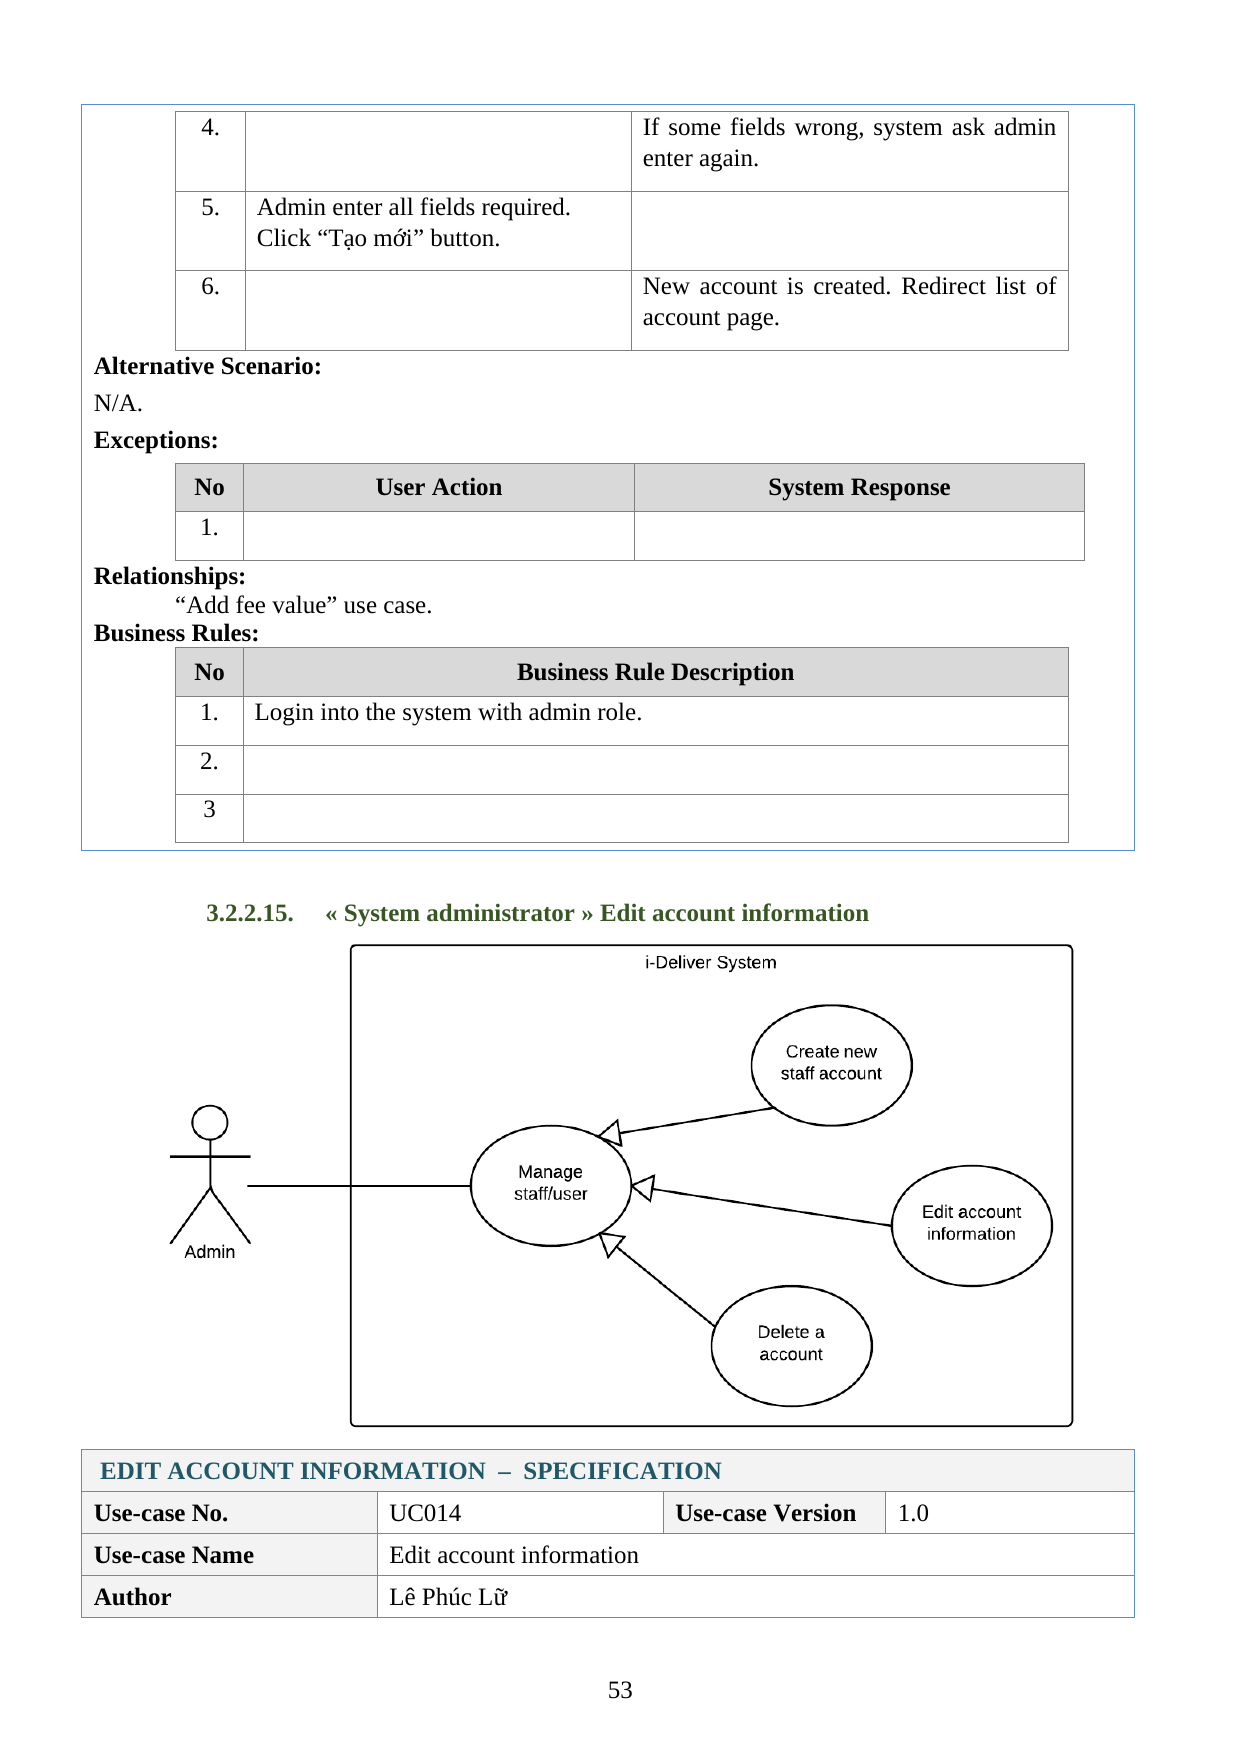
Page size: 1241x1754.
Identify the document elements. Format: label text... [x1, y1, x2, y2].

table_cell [82, 105, 1134, 849]
picture [164, 941, 1076, 1431]
table_cell 1.0 [886, 1492, 1134, 1533]
table_cell Use-case Version [664, 1492, 885, 1533]
table_cell Author [82, 1576, 377, 1617]
table_cell Edit account information [378, 1534, 1134, 1575]
subtitle « System administrator » Edit account information [206, 898, 1146, 927]
table_header EDIT ACCOUNT INFORMATION – SPECIFICATION [82, 1450, 1134, 1491]
table_cell Use-case Name [82, 1534, 377, 1575]
table_cell UC014 [378, 1492, 663, 1533]
table_cell Lê Phúc Lữ [378, 1576, 1134, 1617]
table_cell Use-case No. [82, 1492, 377, 1533]
